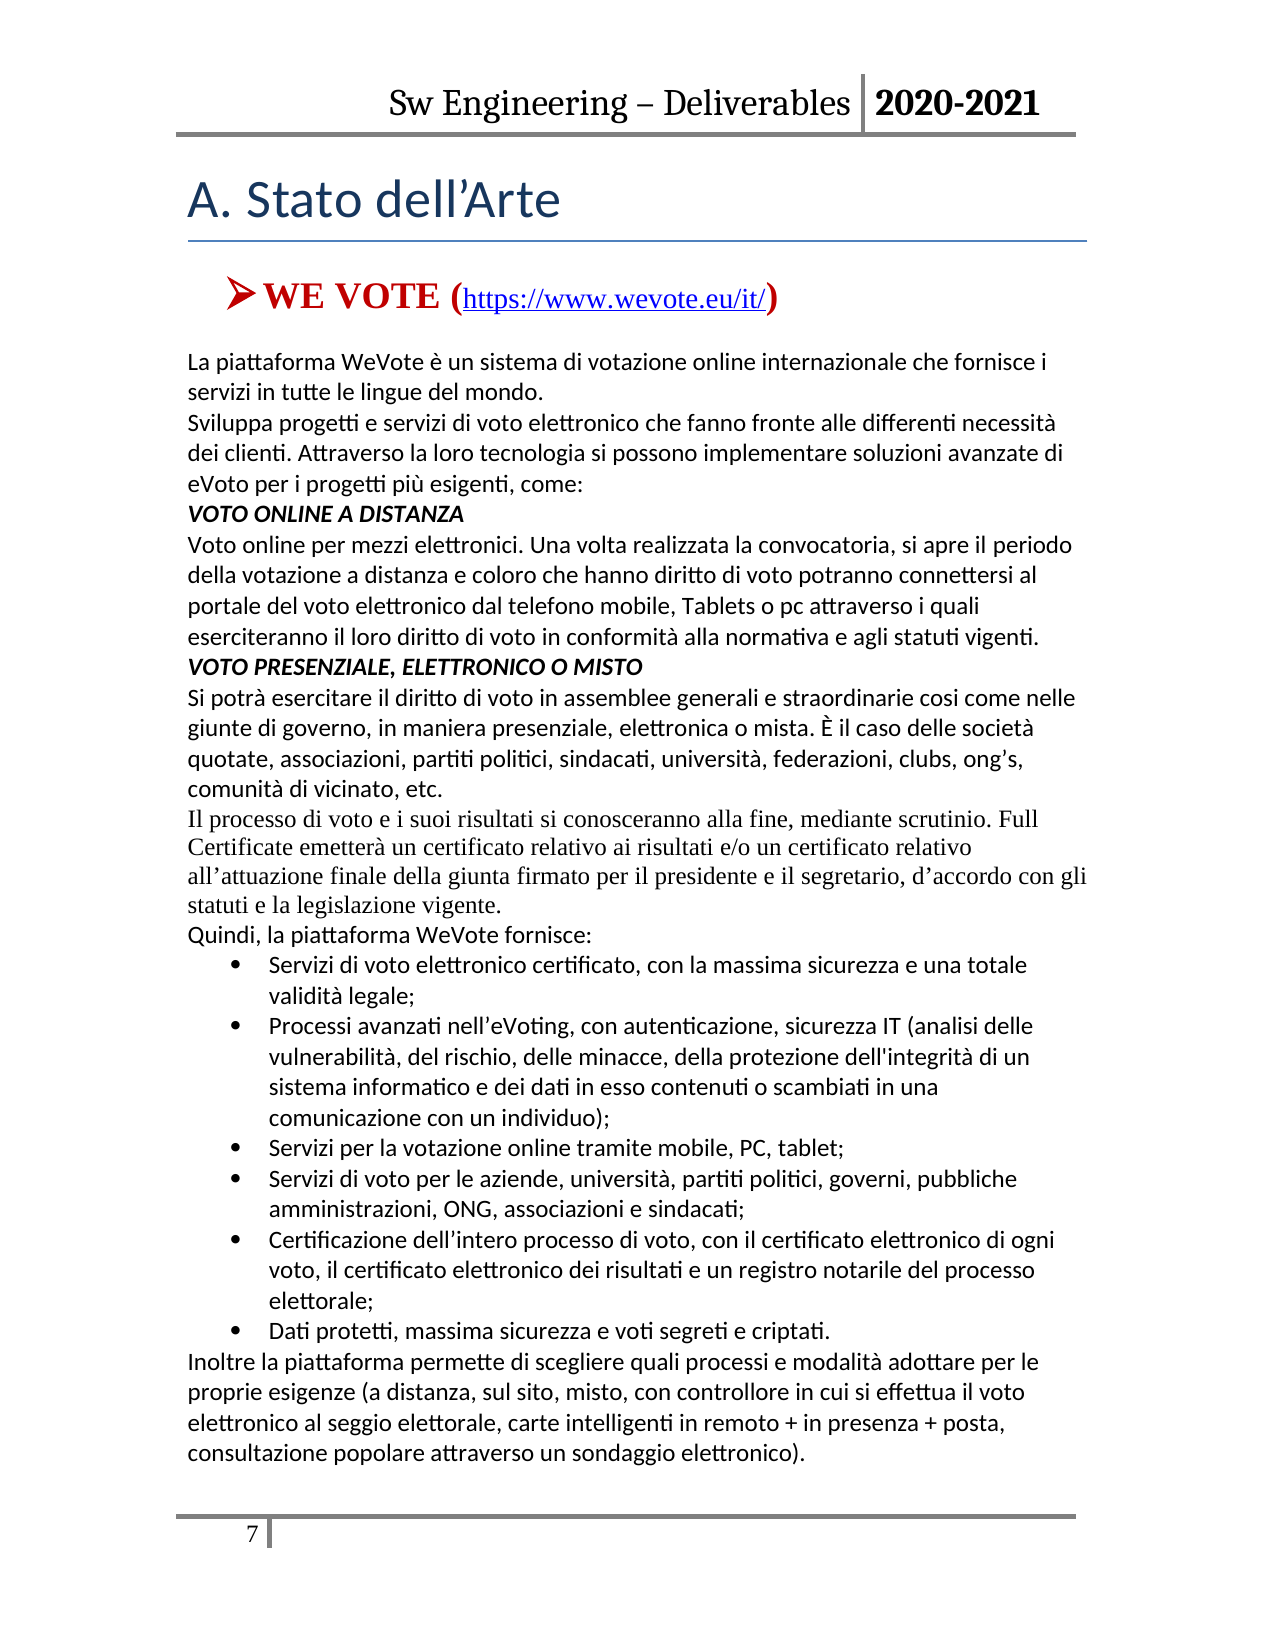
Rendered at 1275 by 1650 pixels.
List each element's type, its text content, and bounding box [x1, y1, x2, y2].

text Si potrà esercitare il diritto di voto in assemblee generali e straordinarie cosi come nelle giunte di governo, in maniera presenziale, elettronica o mista. È il caso delle società quotate, associazioni, partiti politici, sindacati, università, federazioni, clubs, ong’s, comunità di vicinato, etc. [187, 682, 1087, 804]
list Servizi per la votazione online tramite mobile, PC, tablet; [231, 1132, 1087, 1163]
text Sviluppa progetti e servizi di voto elettronico che fanno fronte alle differenti necessità dei clienti. Attraverso la loro tecnologia si possono implementare soluzioni avanzate di eVoto per i progetti più esigenti, come: [187, 407, 1087, 498]
text Il processo di voto e i suoi risultati si conosceranno alla fine, mediante scrutinio. Full Certificate emetterà un certificato relativo ai risultati e/o un certificato relativo all’attuazione finale della giunta firmato per il presidente e il segretario, d’accordo con gli statuti e la legislazione vigente. [187, 804, 1087, 919]
list Certificazione dell’intero processo di voto, con il certificato elettronico di ogni voto, il certificato elettronico dei risultati e un registro notarile del processo elettorale; [231, 1224, 1087, 1316]
list WE VOTE (https://www.wevote.eu/it/) [225, 273, 1087, 346]
text VOTO PRESENZIALE, ELETTRONICO O MISTO [187, 651, 1087, 682]
list Servizi di voto elettronico certificato, con la massima sicurezza e una totale validità legale; [231, 949, 1087, 1010]
list Processi avanzati nell’eVoting, con autenticazione, sicurezza IT (analisi delle vulnerabilità, del rischio, delle minacce, della protezione dell'integrità di un sistema informatico e dei dati in esso contenuti o scambiati in una comunicazione con un individuo); [231, 1010, 1087, 1132]
text Voto online per mezzi elettronici. Una volta realizzata la convocatoria, si apre il periodo della votazione a distanza e coloro che hanno diritto di voto potranno connettersi al portale del voto elettronico dal telefono mobile, Tablets o pc attraverso i quali eserciteranno il loro diritto di voto in conformità alla normativa e agli statuti vigenti. [187, 529, 1087, 651]
title A. Stato dell’Arte [187, 165, 1087, 242]
text Inoltre la piattaforma permette di scegliere quali processi e modalità adottare per le proprie esigenze (a distanza, sul sito, misto, con controllore in cui si effettua il voto elettronico al seggio elettorale, carte intelligenti in remoto + in presenza + posta, consultazione popolare attraverso un sondaggio elettronico). [187, 1346, 1087, 1468]
list Servizi di voto per le aziende, università, partiti politici, governi, pubbliche amministrazioni, ONG, associazioni e sindacati; [231, 1163, 1087, 1224]
text VOTO ONLINE A DISTANZA [187, 498, 1087, 529]
text Quindi, la piattaforma WeVote fornisce: [187, 919, 1087, 949]
list Dati protetti, massima sicurezza e voti segreti e criptati. [231, 1316, 1087, 1346]
text La piattaforma WeVote è un sistema di votazione online internazionale che fornisce i servizi in tutte le lingue del mondo. [187, 346, 1087, 407]
